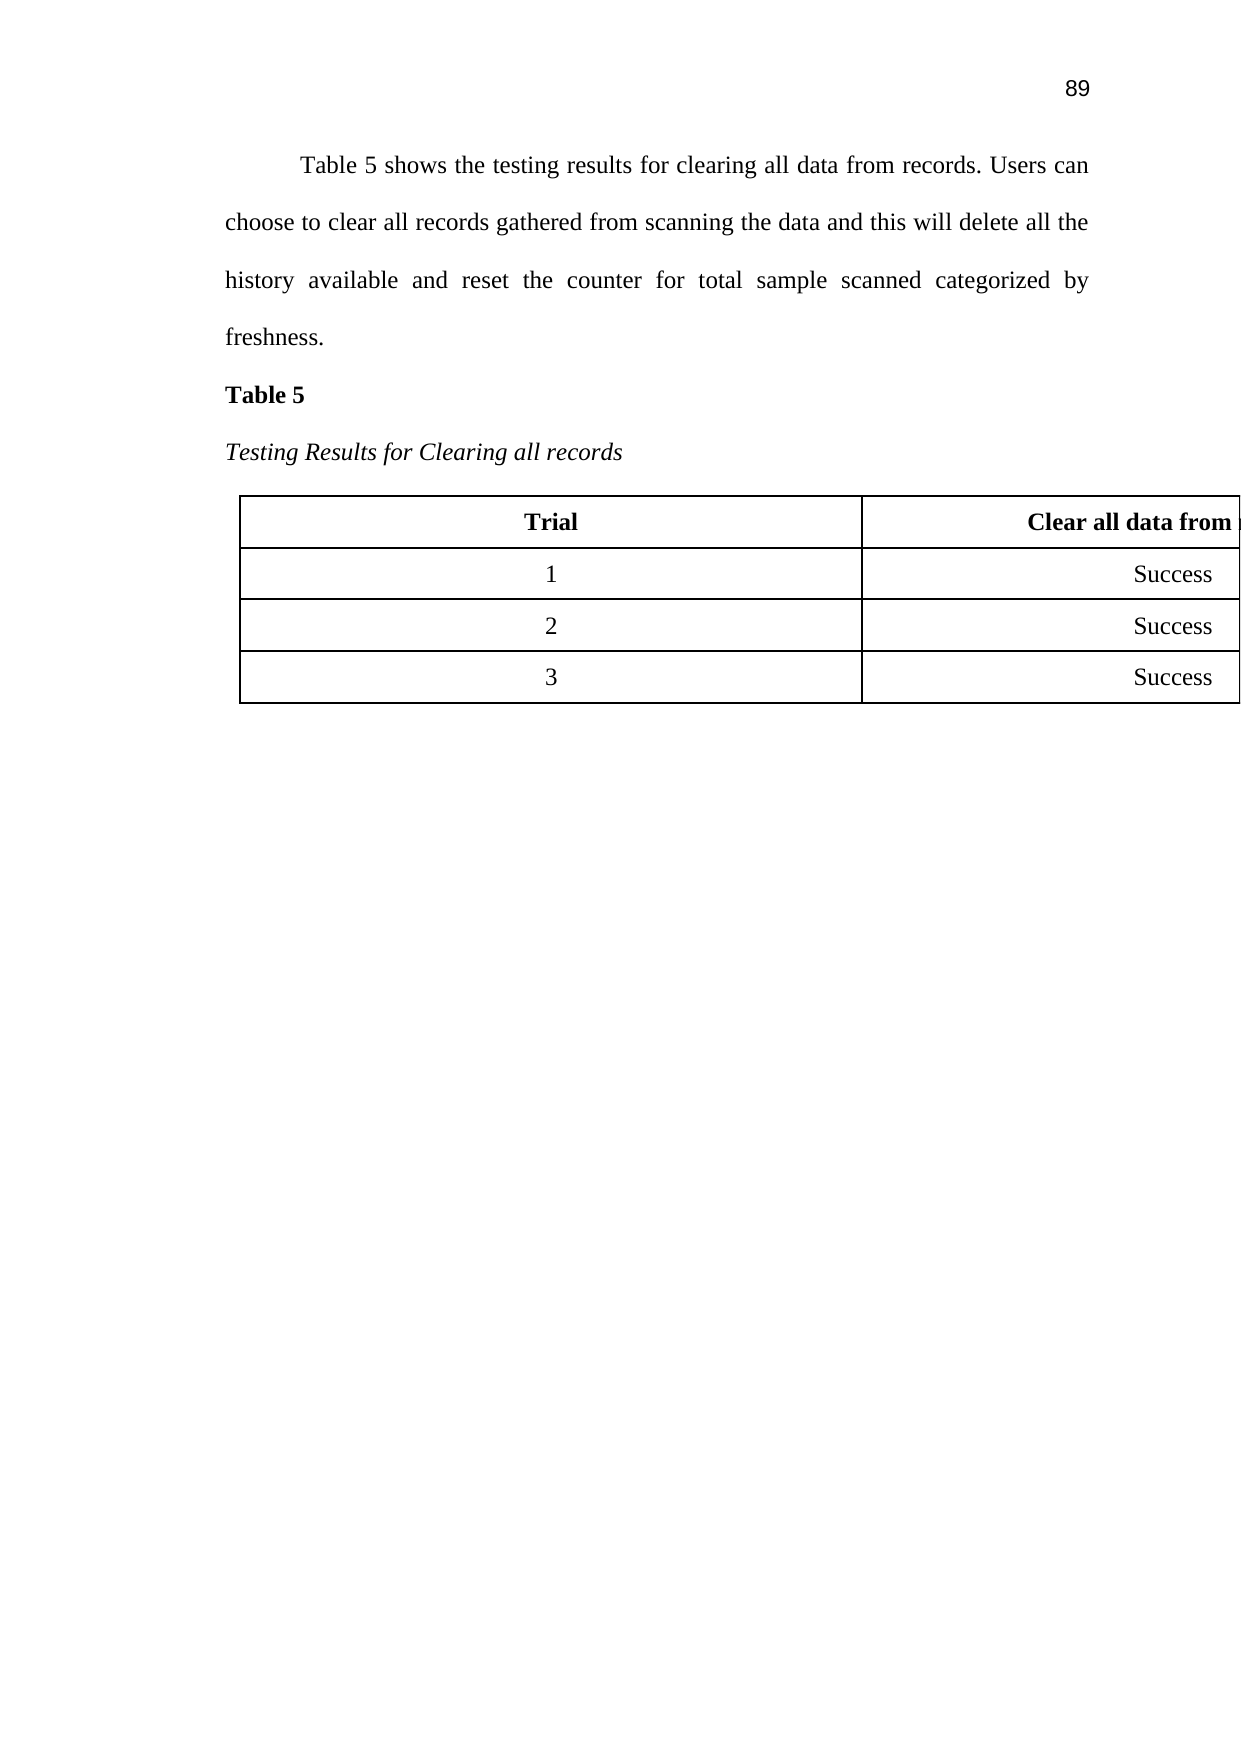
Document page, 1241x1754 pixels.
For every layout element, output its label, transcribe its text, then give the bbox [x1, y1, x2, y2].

text Table 5 [225, 380, 1090, 409]
table_cell Success [863, 652, 1239, 702]
text Table 5 shows the testing results for clearing all data from records. Users can choose to clear all records gathered from scanning the data and this will delete all the history available and reset the counter for total sample scanned categorized by freshness. [225, 150, 1090, 351]
table_cell 1 [241, 549, 861, 598]
table_cell 2 [241, 600, 861, 650]
table_cell Success [863, 600, 1239, 650]
text Testing Results for Clearing all records [225, 437, 1090, 466]
table_cell Success [863, 549, 1239, 598]
table_cell 3 [241, 652, 861, 702]
table_header Clear all data from records [863, 497, 1239, 547]
table_header Trial [241, 497, 861, 547]
